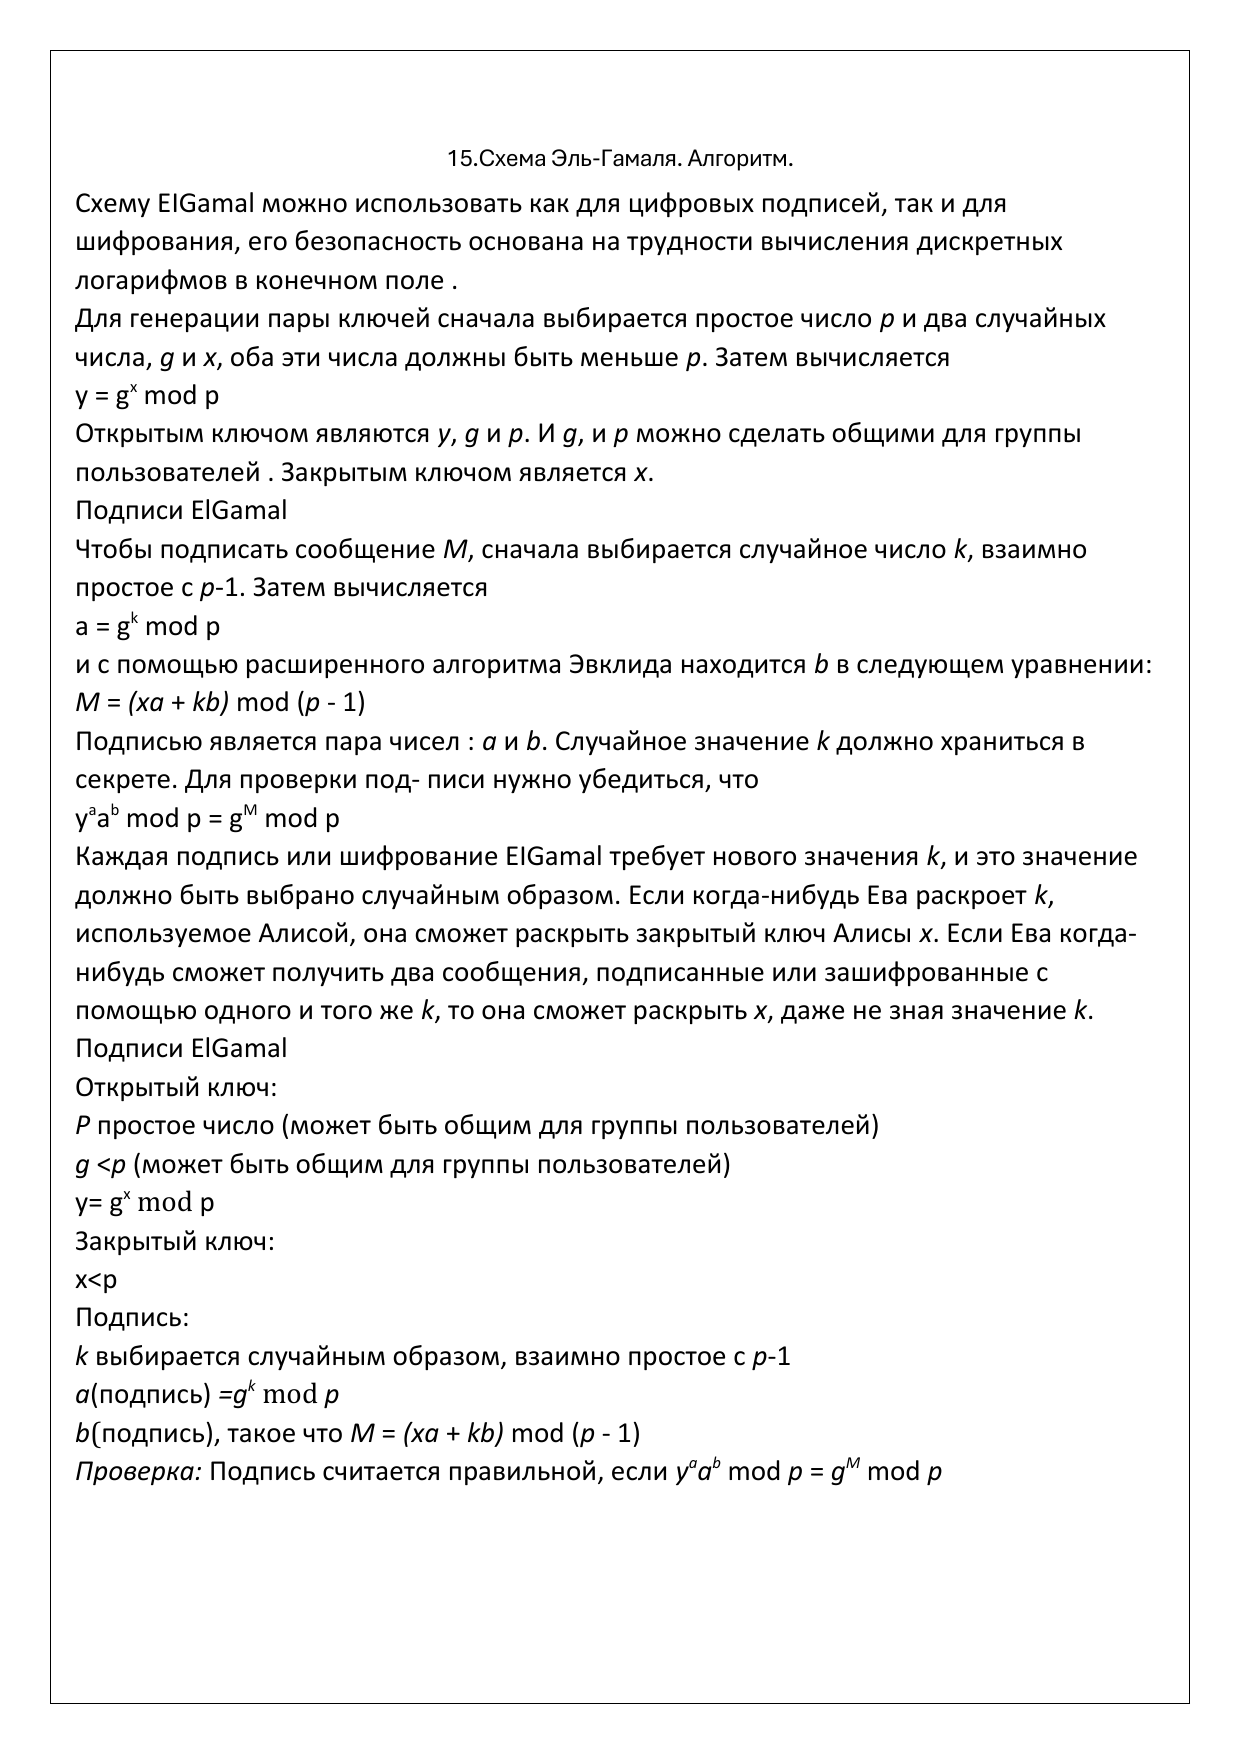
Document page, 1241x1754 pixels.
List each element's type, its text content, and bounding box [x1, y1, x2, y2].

text b(подпись), такое что М = (хa + kb) mod (р - 1) [75, 1414, 1165, 1449]
text Открытый ключ: [75, 1068, 1165, 1103]
text a(подпись) =gk mod р [75, 1375, 1165, 1411]
text у= gх mod р [75, 1183, 1165, 1219]
text k выбирается случайным образом, взаимно простое с р-1 [75, 1337, 1165, 1373]
text уaab mod р = gМ mod р [75, 799, 1165, 834]
text Схему ЕIGamal можно использовать как для цифровых подписей, так и для шифрования, его безопасность основана на трудности вычисления дискретных логарифмов в конечном поле . [75, 184, 1165, 296]
text у = gх mod р [75, 376, 1165, 412]
text и с помощью расширенного алгоритма Эвклида находится b в следующем уравнении: [75, 645, 1165, 681]
text Для генерации пары ключей сначала выбирается простое число р и два случайных числа, g и х, оба эти числа должны быть меньше р. Затем вычисляется [75, 299, 1165, 373]
text Подписью является пара чисел : a и b. Случайное значение k должно храниться в секрете. Для проверки под- писи нужно убедиться, что [75, 722, 1165, 796]
text Чтобы подписать сообщение М, сначала выбирается случайное число k, взаимно простое с р-1. Затем вычисляется [75, 530, 1165, 604]
text Каждая подпись или шифрование ЕIGamal требует нового значения k, и это значение должно быть выбрано случайным образом. Если когда-нибудь Ева раскроет k, используемое Алисой, она сможет раскрыть закрытый ключ Алисы х. Если Ева когда-нибудь сможет получить два сообщения, подписанные или зашифрованные с помощью одного и того же k, то она сможет раскрыть х, даже не зная значение k. [75, 837, 1165, 1027]
text Р простое число (может быть общим для группы пользователей) [75, 1106, 1165, 1142]
text Закрытый ключ: [75, 1222, 1165, 1257]
subtitle 15.Схема Эль-Гамаля. Алгоритм. [75, 143, 1165, 173]
text g <р (может быть общим для группы пользователей) [75, 1145, 1165, 1180]
text Подпись: [75, 1298, 1165, 1334]
text a = gk mod р [75, 607, 1165, 642]
text Проверка: Подпись считается правильной, если уaab mod р = gМ mod р [75, 1452, 1165, 1488]
text Подписи ElGamal [75, 1029, 1165, 1065]
text Открытым ключом являются у, g и р. И g, и р можно сделать общими для группы пользователей . Закрытым ключом является х. [75, 414, 1165, 488]
text х<р [75, 1260, 1165, 1296]
text М = (хa + kb) mod (р - 1) [75, 683, 1165, 719]
text Подписи ElGamal [75, 491, 1165, 527]
